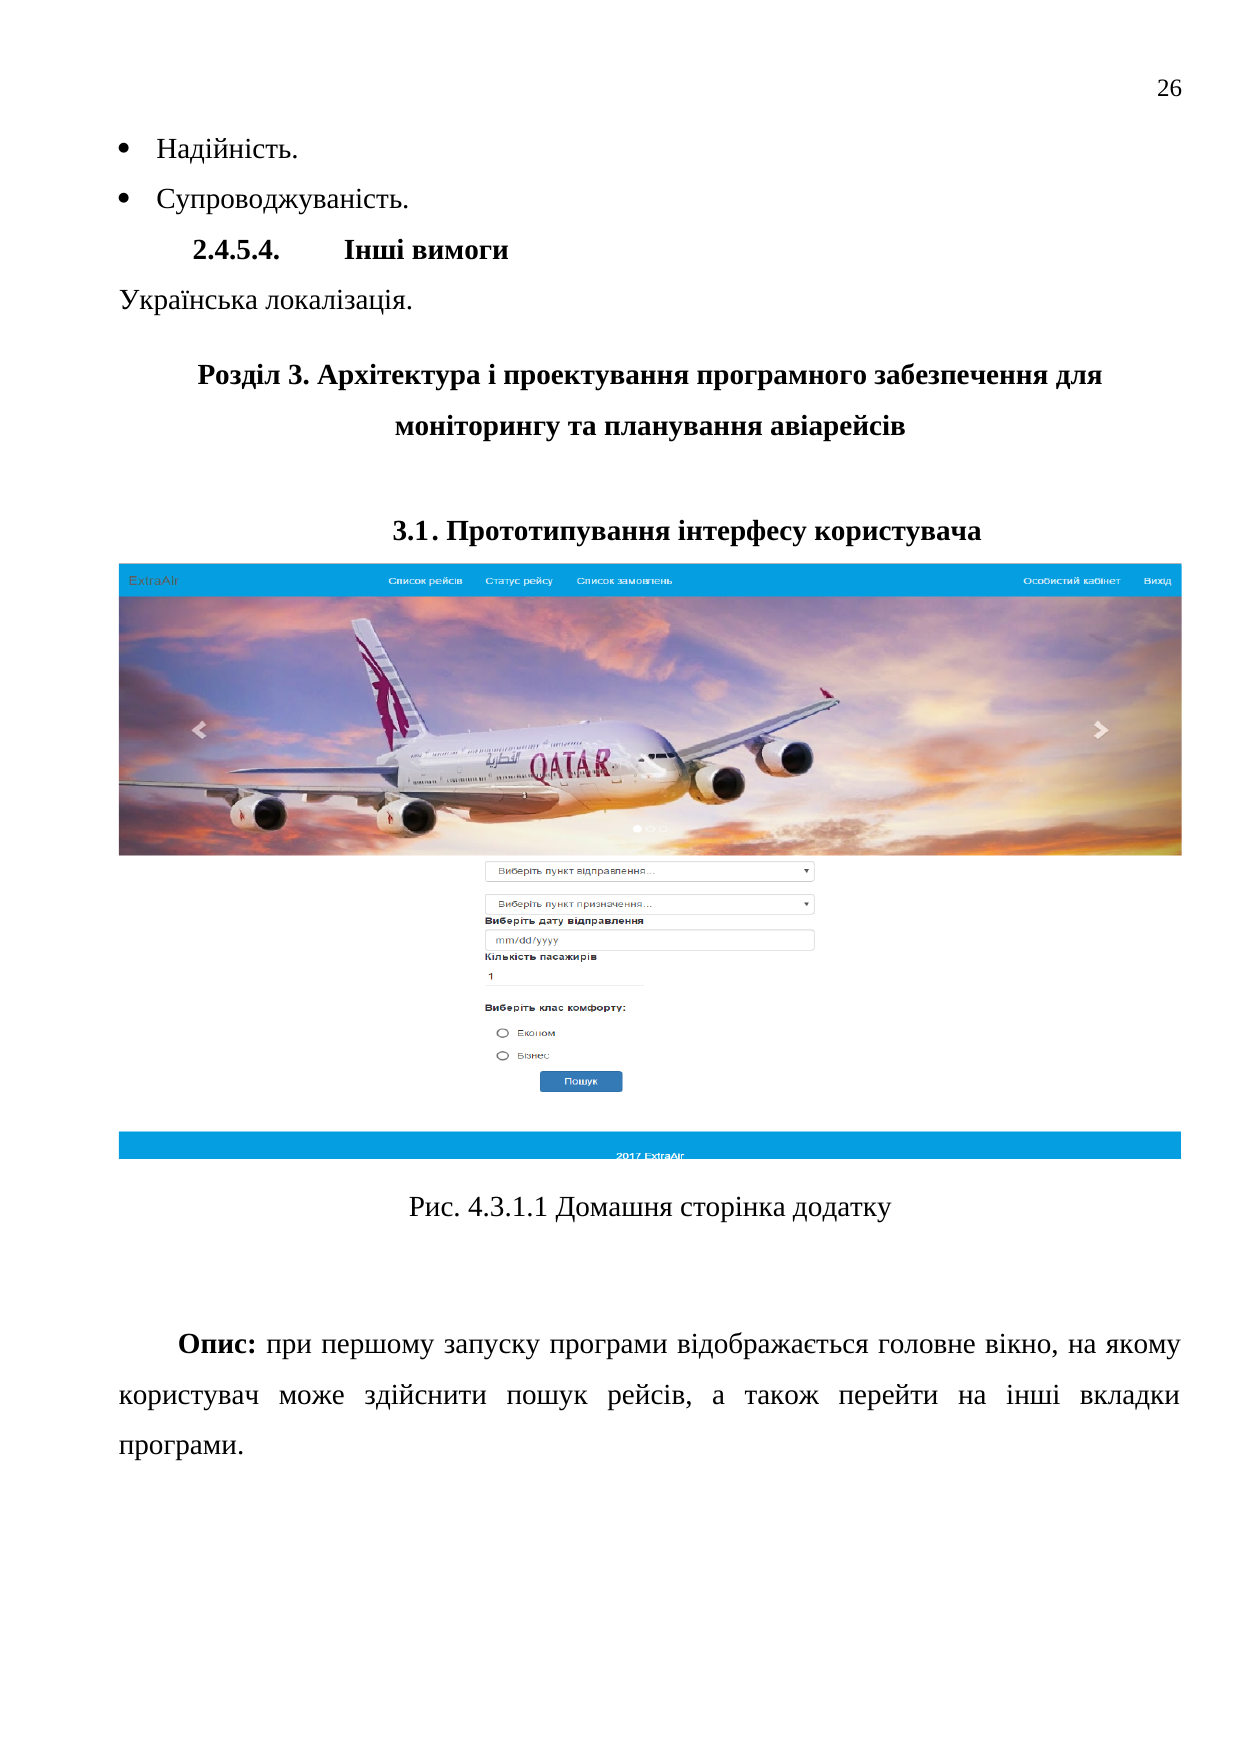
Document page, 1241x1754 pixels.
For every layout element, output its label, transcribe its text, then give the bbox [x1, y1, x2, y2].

list Інші вимоги [118, 232, 1182, 265]
list Супроводжуваність. [118, 181, 1182, 215]
text Українська локалізація. [118, 282, 1182, 316]
subtitle . Прототипування інтерфесу користувача [192, 513, 1182, 547]
subtitle Розділ 3. Архітектура і проектування програмного забезпечення для моніторингу та планування авіарейсів [118, 357, 1182, 441]
list Надійність. [118, 131, 1182, 165]
text Рис. 4.3.1.1 Домашня сторінка додатку [118, 1189, 1182, 1223]
picture [118, 597, 1182, 1131]
text Опис: при першому запуску програми відображається головне вікно, на якому користувач може здійснити пошук рейсів, а також перейти на інші вкладки програми. [118, 1327, 1182, 1461]
